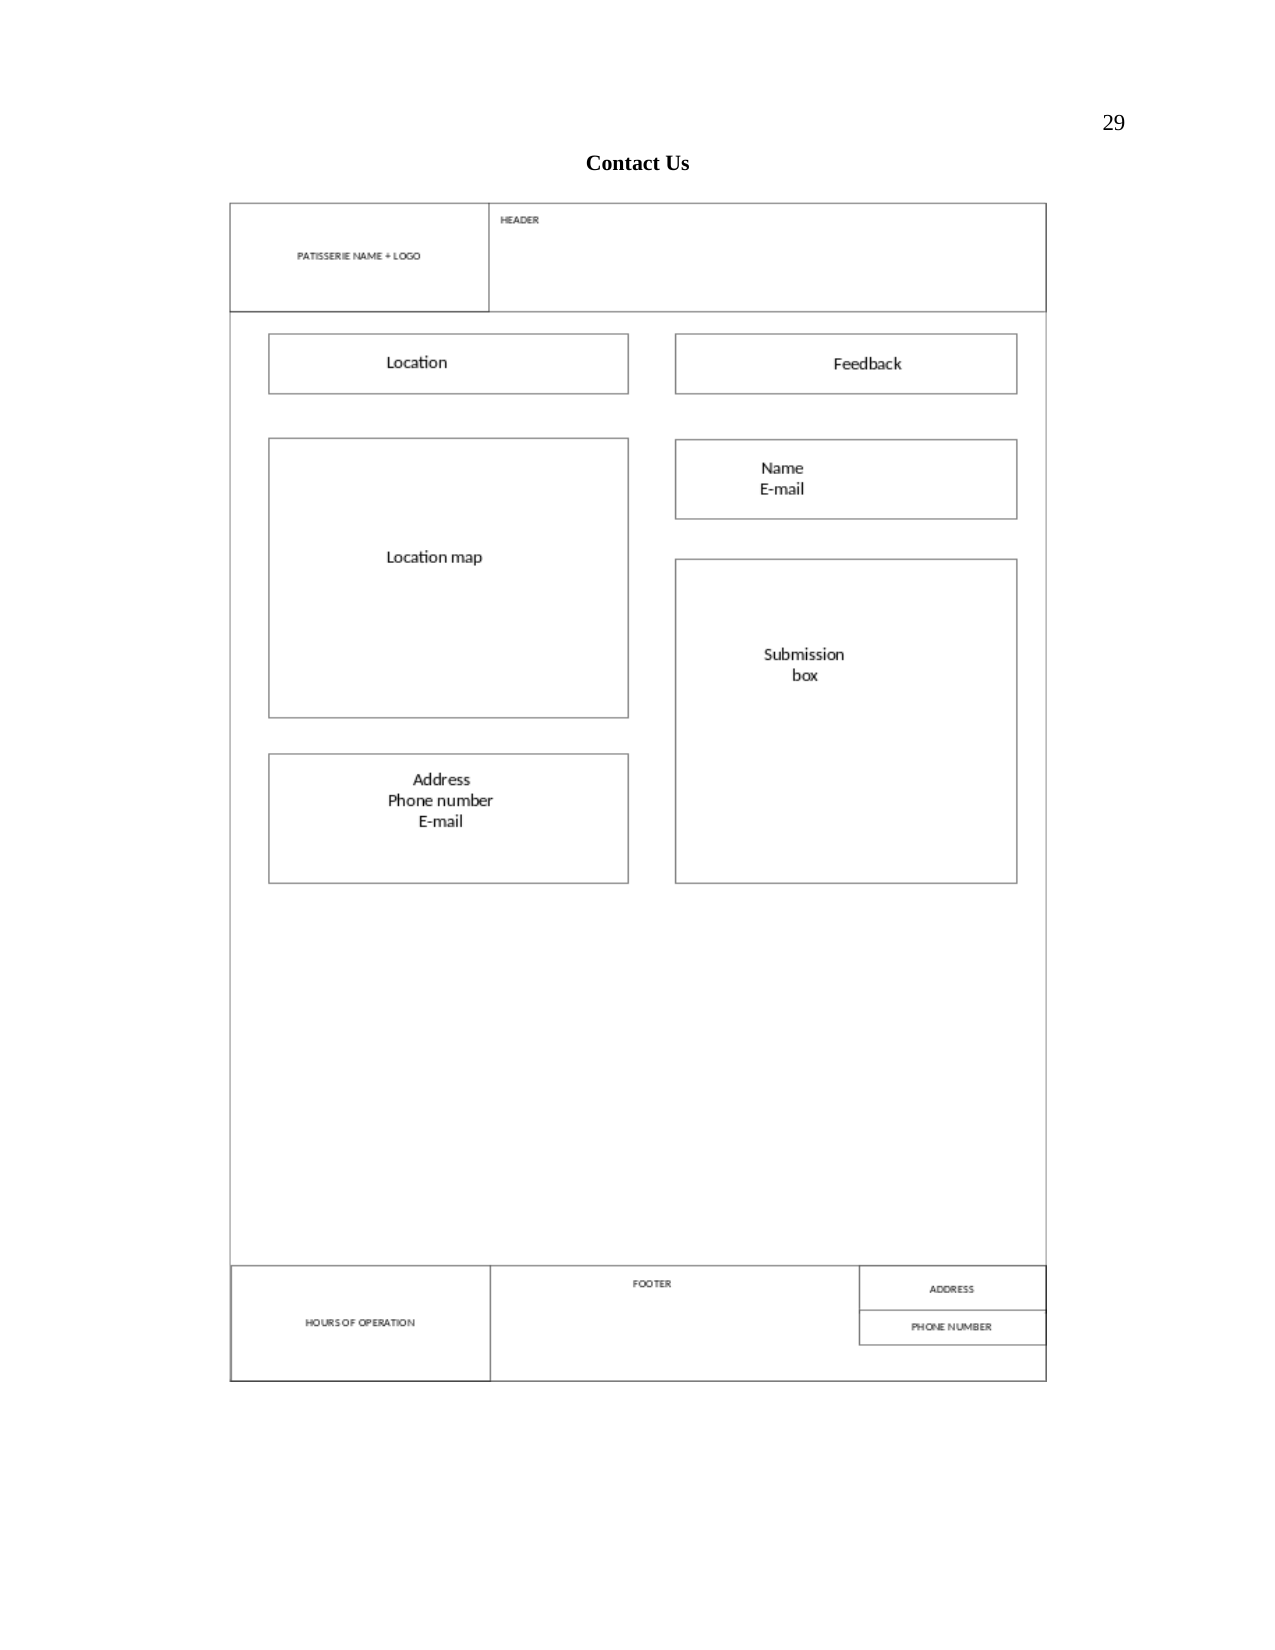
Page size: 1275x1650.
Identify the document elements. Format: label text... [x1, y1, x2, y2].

text Contact Us [150, 150, 1125, 175]
